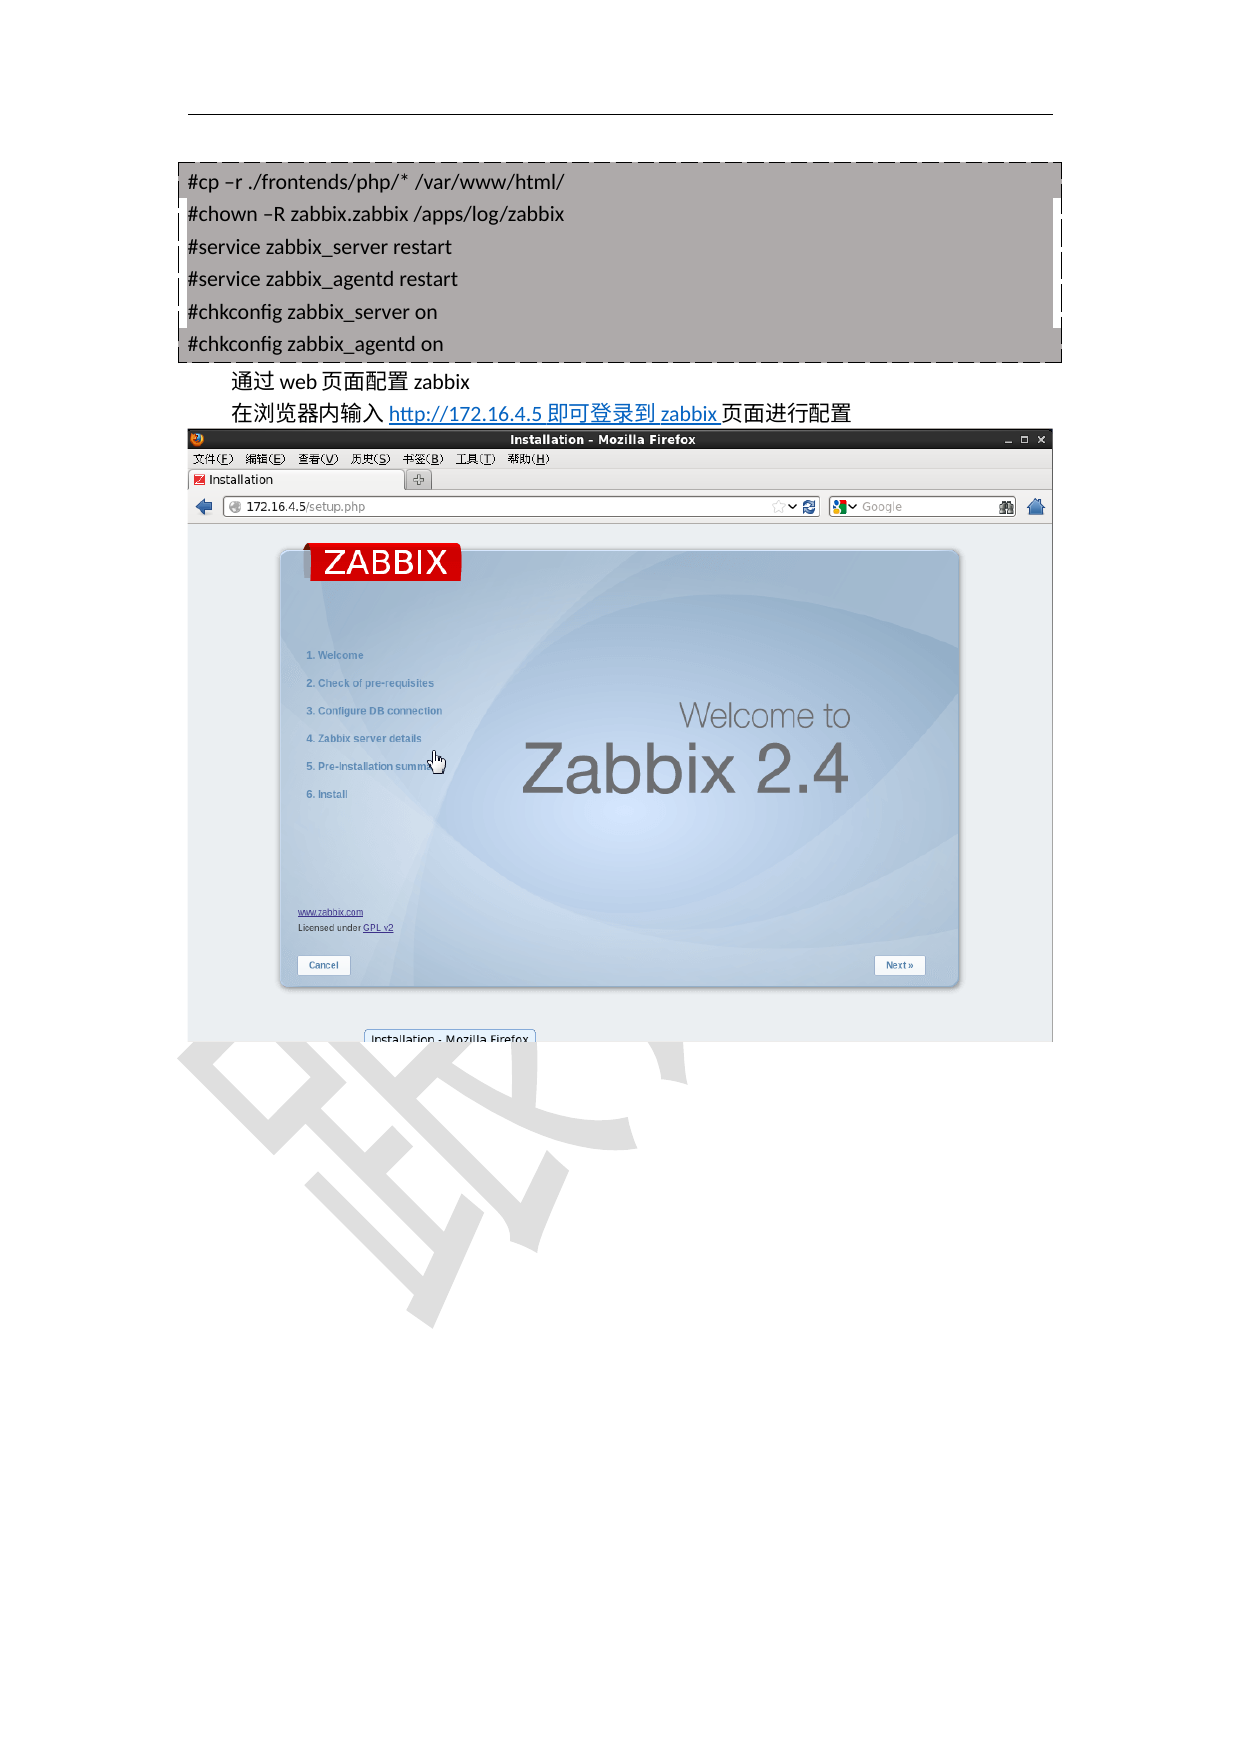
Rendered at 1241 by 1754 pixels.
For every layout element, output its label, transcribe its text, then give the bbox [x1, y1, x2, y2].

text #chown –R zabbix.zabbix /apps/log/zabbix [187, 198, 1053, 230]
text #chkconfig zabbix_server on [187, 295, 1053, 324]
text #chkconfig zabbix_agentd on [178, 324, 1062, 363]
picture [187, 428, 1053, 1042]
text #service zabbix_agentd restart [187, 263, 1053, 295]
text 通过web页面配置zabbix [187, 363, 1053, 396]
text 在浏览器内输入http://172.16.4.5即可登录到zabbix页面进行配置 [187, 396, 1053, 428]
text #cp –r ./frontends/php/* /var/www/html/ [178, 162, 1062, 198]
text #service zabbix_server restart [187, 230, 1053, 263]
